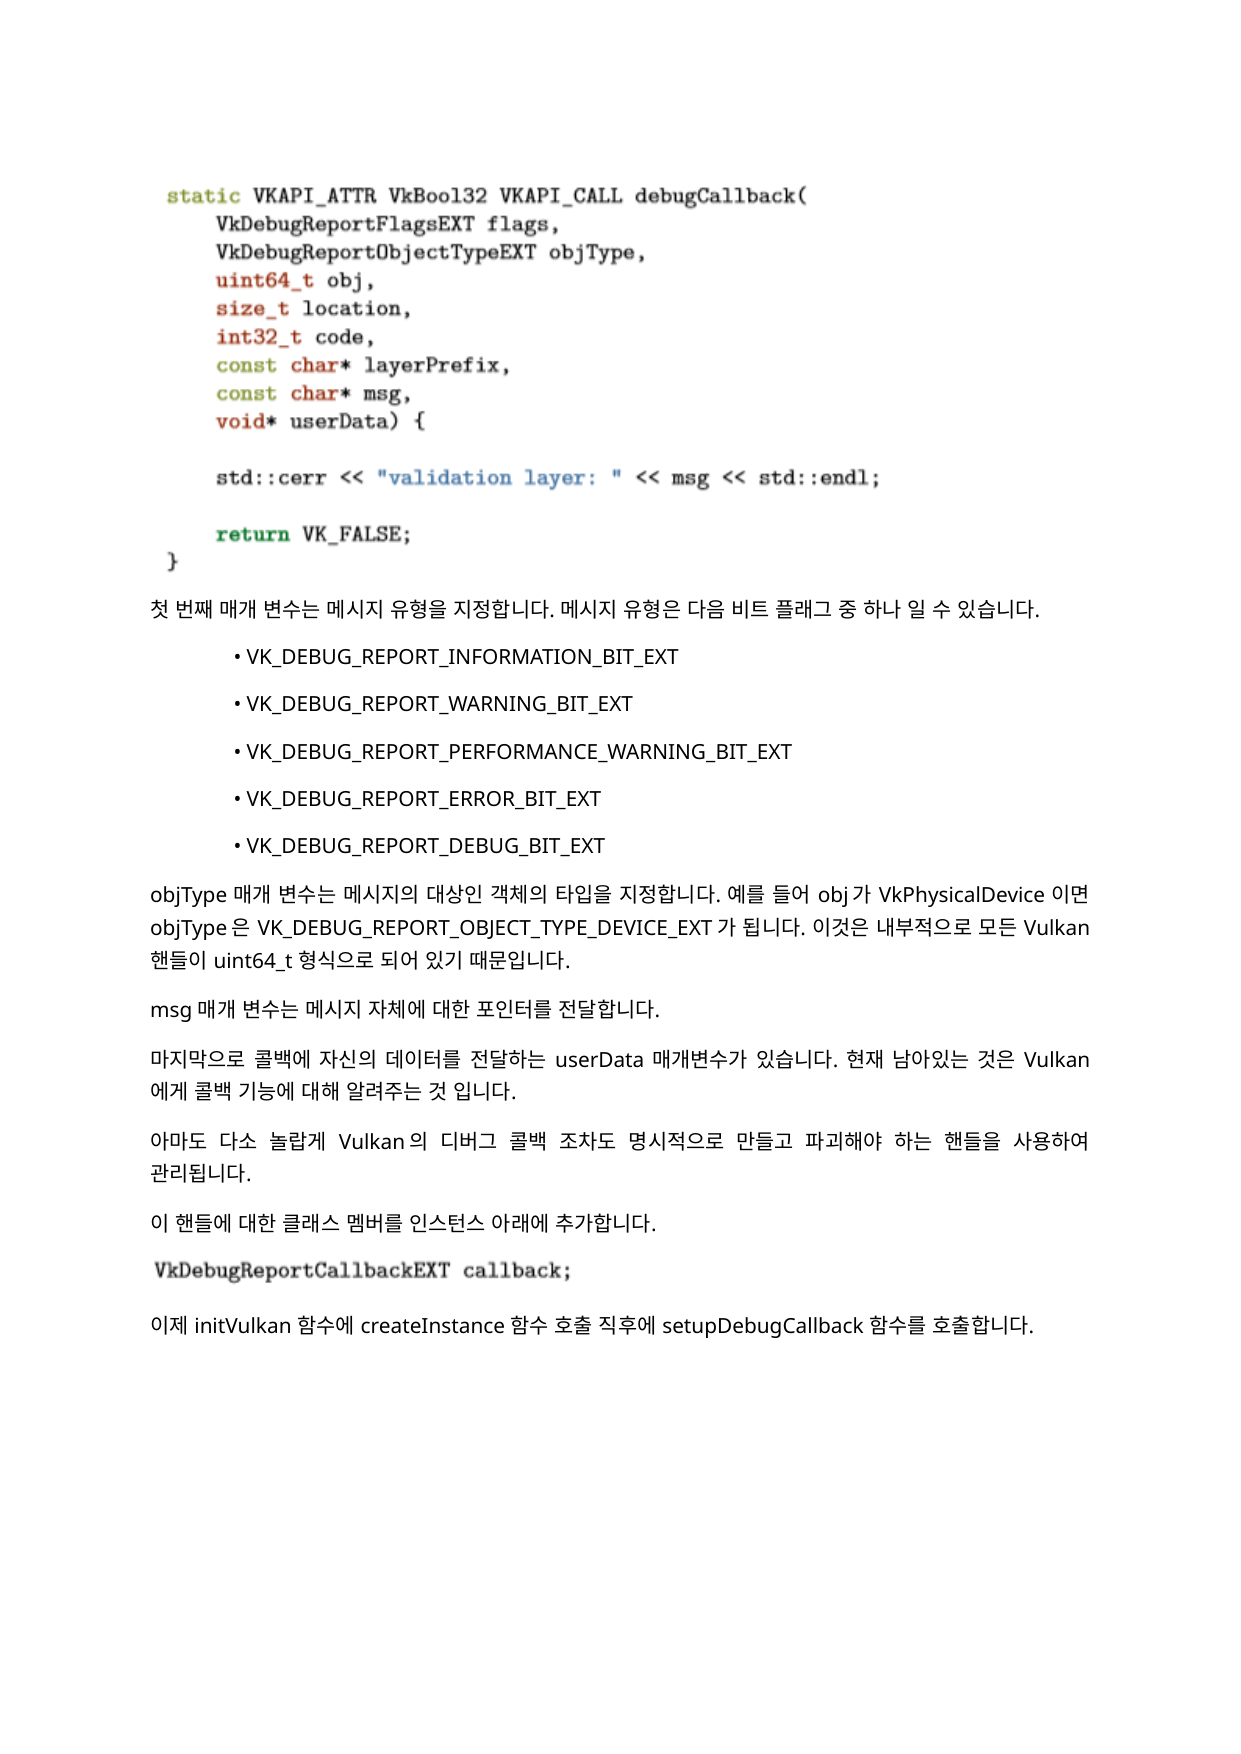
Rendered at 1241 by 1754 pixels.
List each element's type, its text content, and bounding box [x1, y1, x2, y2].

text msg 매개 변수는 메시지 자체에 대한 포인터를 전달합니다. [150, 993, 1090, 1024]
text • VK_DEBUG_REPORT_WARNING_BIT_EXT [150, 689, 1090, 718]
text objType 매개 변수는 메시지의 대상인 객체의 타입을 지정합니다. 예를 들어 obj가 VkPhysicalDevice 이면 objType은 VK_DEBUG_REPORT_OBJECT_TYPE_DEVICE_EXT가 됩니다. 이것은 내부적으로 모든 Vulkan 핸들이 uint64_t 형식으로 되어 있기 때문입니다. [150, 879, 1090, 974]
text 아마도 다소 놀랍게 Vulkan의 디버그 콜백 조차도 명시적으로 만들고 파괴해야 하는 핸들을 사용하여 관리됩니다. [150, 1125, 1090, 1188]
text 첫 번째 매개 변수는 메시지 유형을 지정합니다. 메시지 유형은 다음 비트 플래그 중 하나 일 수 있습니다. [150, 593, 1090, 623]
text • VK_DEBUG_REPORT_INFORMATION_BIT_EXT [150, 642, 1090, 671]
picture [150, 1256, 583, 1291]
text • VK_DEBUG_REPORT_PERFORMANCE_WARNING_BIT_EXT [150, 737, 1090, 765]
text 마지막으로 콜백에 자신의 데이터를 전달하는 userData 매개변수가 있습니다. 현재 남아있는 것은 Vulkan에게 콜백 기능에 대해 알려주는 것 입니다. [150, 1043, 1090, 1106]
picture [150, 177, 897, 574]
text • VK_DEBUG_REPORT_DEBUG_BIT_EXT [150, 831, 1090, 860]
text 이제 initVulkan 함수에 createInstance 함수 호출 직후에 setupDebugCallback 함수를 호출합니다. [150, 1310, 1090, 1340]
text 이 핸들에 대한 클래스 멤버를 인스턴스 아래에 추가합니다. [150, 1207, 1090, 1237]
text • VK_DEBUG_REPORT_ERROR_BIT_EXT [150, 784, 1090, 813]
